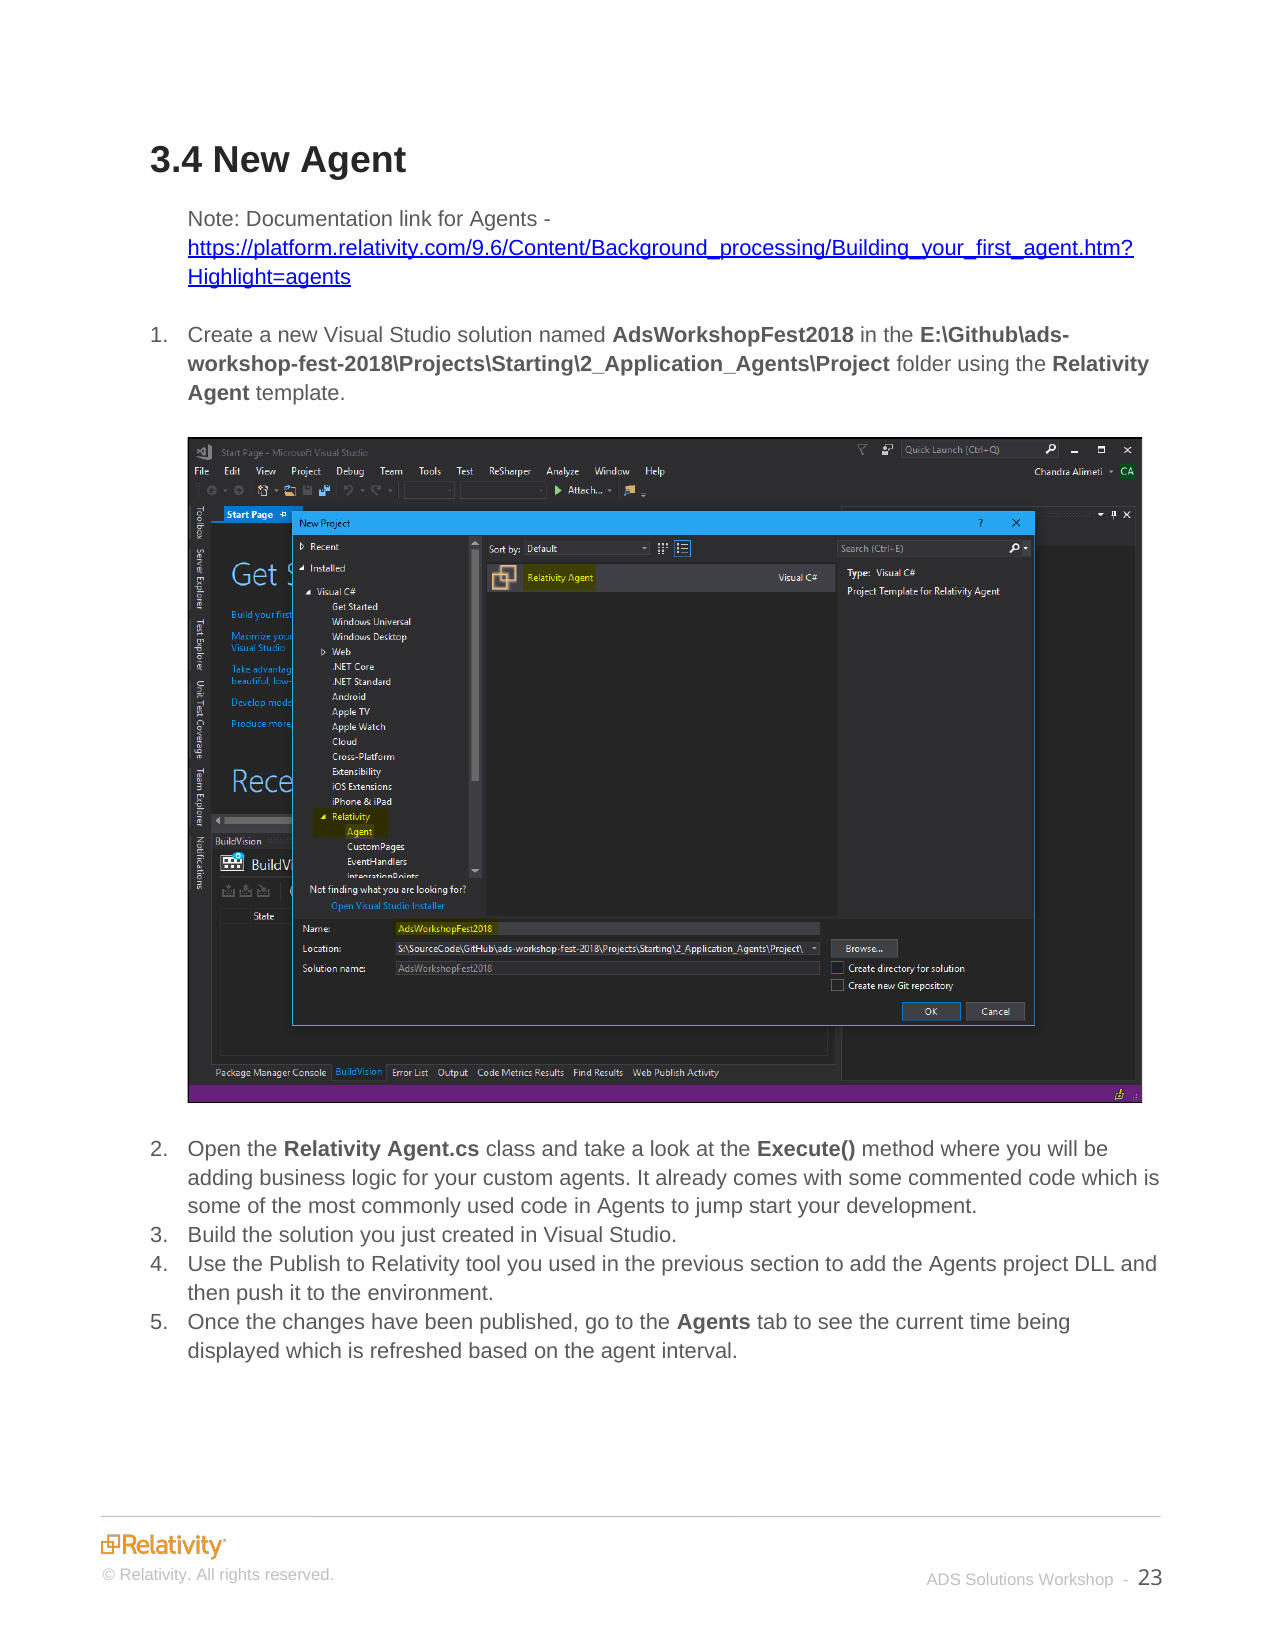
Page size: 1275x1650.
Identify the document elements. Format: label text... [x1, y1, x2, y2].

text 3.4 New Agent [112, 137, 1162, 181]
list Use the Publish to Relativity tool you used in the previous section to add the Agents project DLL and then push it to the environment. [150, 1251, 1162, 1305]
text Note: Documentation link for Agents - https://platform.relativity.com/9.6/Content/Background_processing/Building_your_first_agent.htm?Highlight=agents [187, 206, 1162, 289]
picture [100, 1534, 227, 1560]
list Open the Relativity Agent.cs class and take a look at the Execute() method where you will be adding business logic for your custom agents. It already comes with some commented code which is some of the most commonly used code in Agents to jump start your development. [150, 1135, 1162, 1218]
list Once the changes have been published, go to the Agents tab to see the current time being displayed which is refreshed based on the agent interval. [150, 1309, 1162, 1363]
list Build the solution you just created in Visual Studio. [150, 1222, 1162, 1247]
list Create a new Visual Studio solution named AdsWorkshopFest2018 in the E:\Github\ads-workshop-fest-2018\Projects\Starting\2_Application_Agents\Project folder using the Relativity Agent template. [150, 321, 1162, 404]
picture [187, 437, 1143, 1103]
